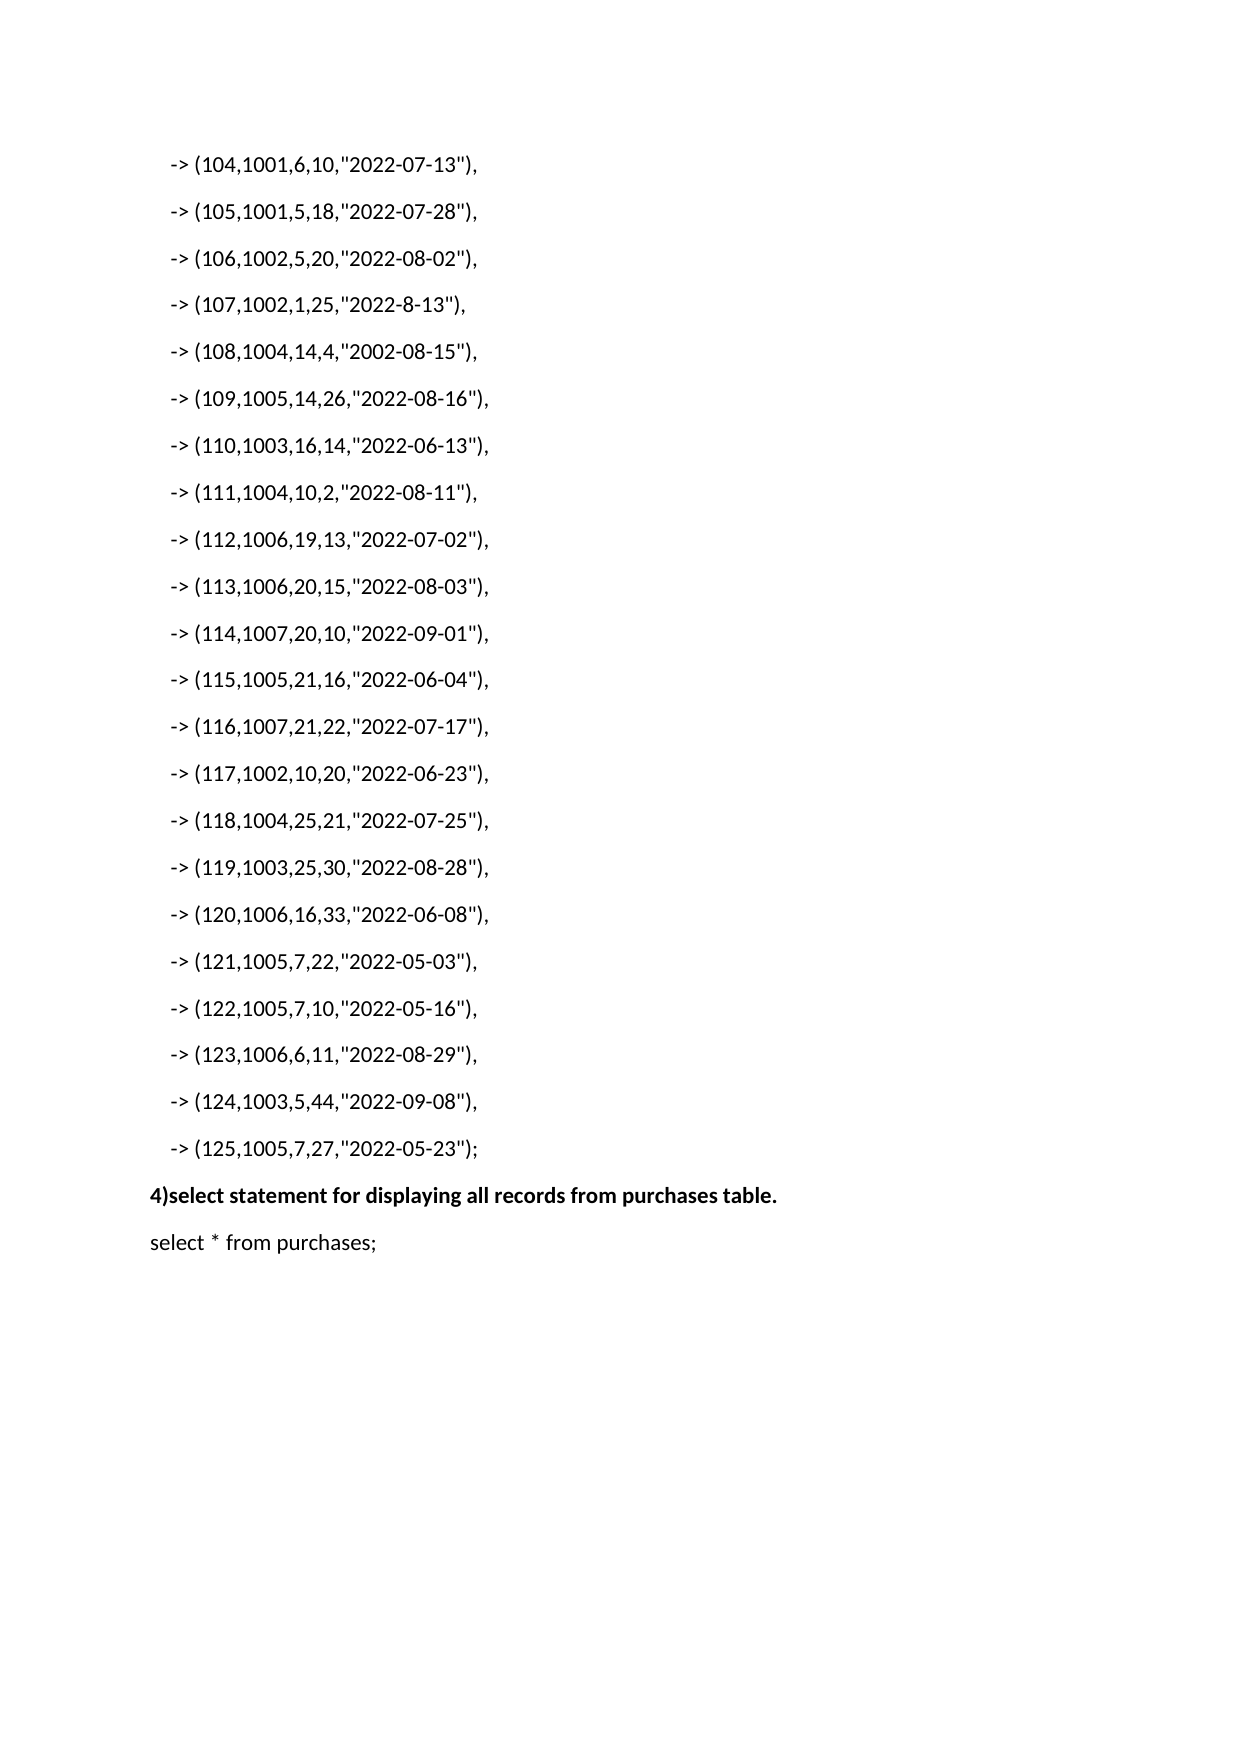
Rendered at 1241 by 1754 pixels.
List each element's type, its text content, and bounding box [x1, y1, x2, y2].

text -> (107,1002,1,25,"2022-8-13"), [150, 291, 1090, 319]
text -> (125,1005,7,27,"2022-05-23"); [150, 1134, 1090, 1162]
text -> (121,1005,7,22,"2022-05-03"), [150, 947, 1090, 975]
text -> (106,1002,5,20,"2022-08-02"), [150, 244, 1090, 272]
text -> (118,1004,25,21,"2022-07-25"), [150, 806, 1090, 834]
text -> (122,1005,7,10,"2022-05-16"), [150, 994, 1090, 1022]
text -> (112,1006,19,13,"2022-07-02"), [150, 525, 1090, 553]
text -> (123,1006,6,11,"2022-08-29"), [150, 1041, 1090, 1069]
text -> (117,1002,10,20,"2022-06-23"), [150, 759, 1090, 787]
text -> (115,1005,21,16,"2022-06-04"), [150, 666, 1090, 694]
text -> (104,1001,6,10,"2022-07-13"), [150, 150, 1090, 178]
text -> (110,1003,16,14,"2022-06-13"), [150, 431, 1090, 459]
text select * from purchases; [150, 1228, 1090, 1256]
text -> (105,1001,5,18,"2022-07-28"), [150, 197, 1090, 225]
text -> (120,1006,16,33,"2022-06-08"), [150, 900, 1090, 928]
text -> (111,1004,10,2,"2022-08-11"), [150, 478, 1090, 506]
text 4)select statement for displaying all records from purchases table. [150, 1181, 1090, 1209]
text -> (116,1007,21,22,"2022-07-17"), [150, 712, 1090, 741]
text -> (113,1006,20,15,"2022-08-03"), [150, 572, 1090, 600]
text -> (108,1004,14,4,"2002-08-15"), [150, 337, 1090, 366]
text -> (109,1005,14,26,"2022-08-16"), [150, 384, 1090, 412]
text -> (114,1007,20,10,"2022-09-01"), [150, 619, 1090, 647]
text -> (119,1003,25,30,"2022-08-28"), [150, 853, 1090, 881]
text -> (124,1003,5,44,"2022-09-08"), [150, 1087, 1090, 1116]
